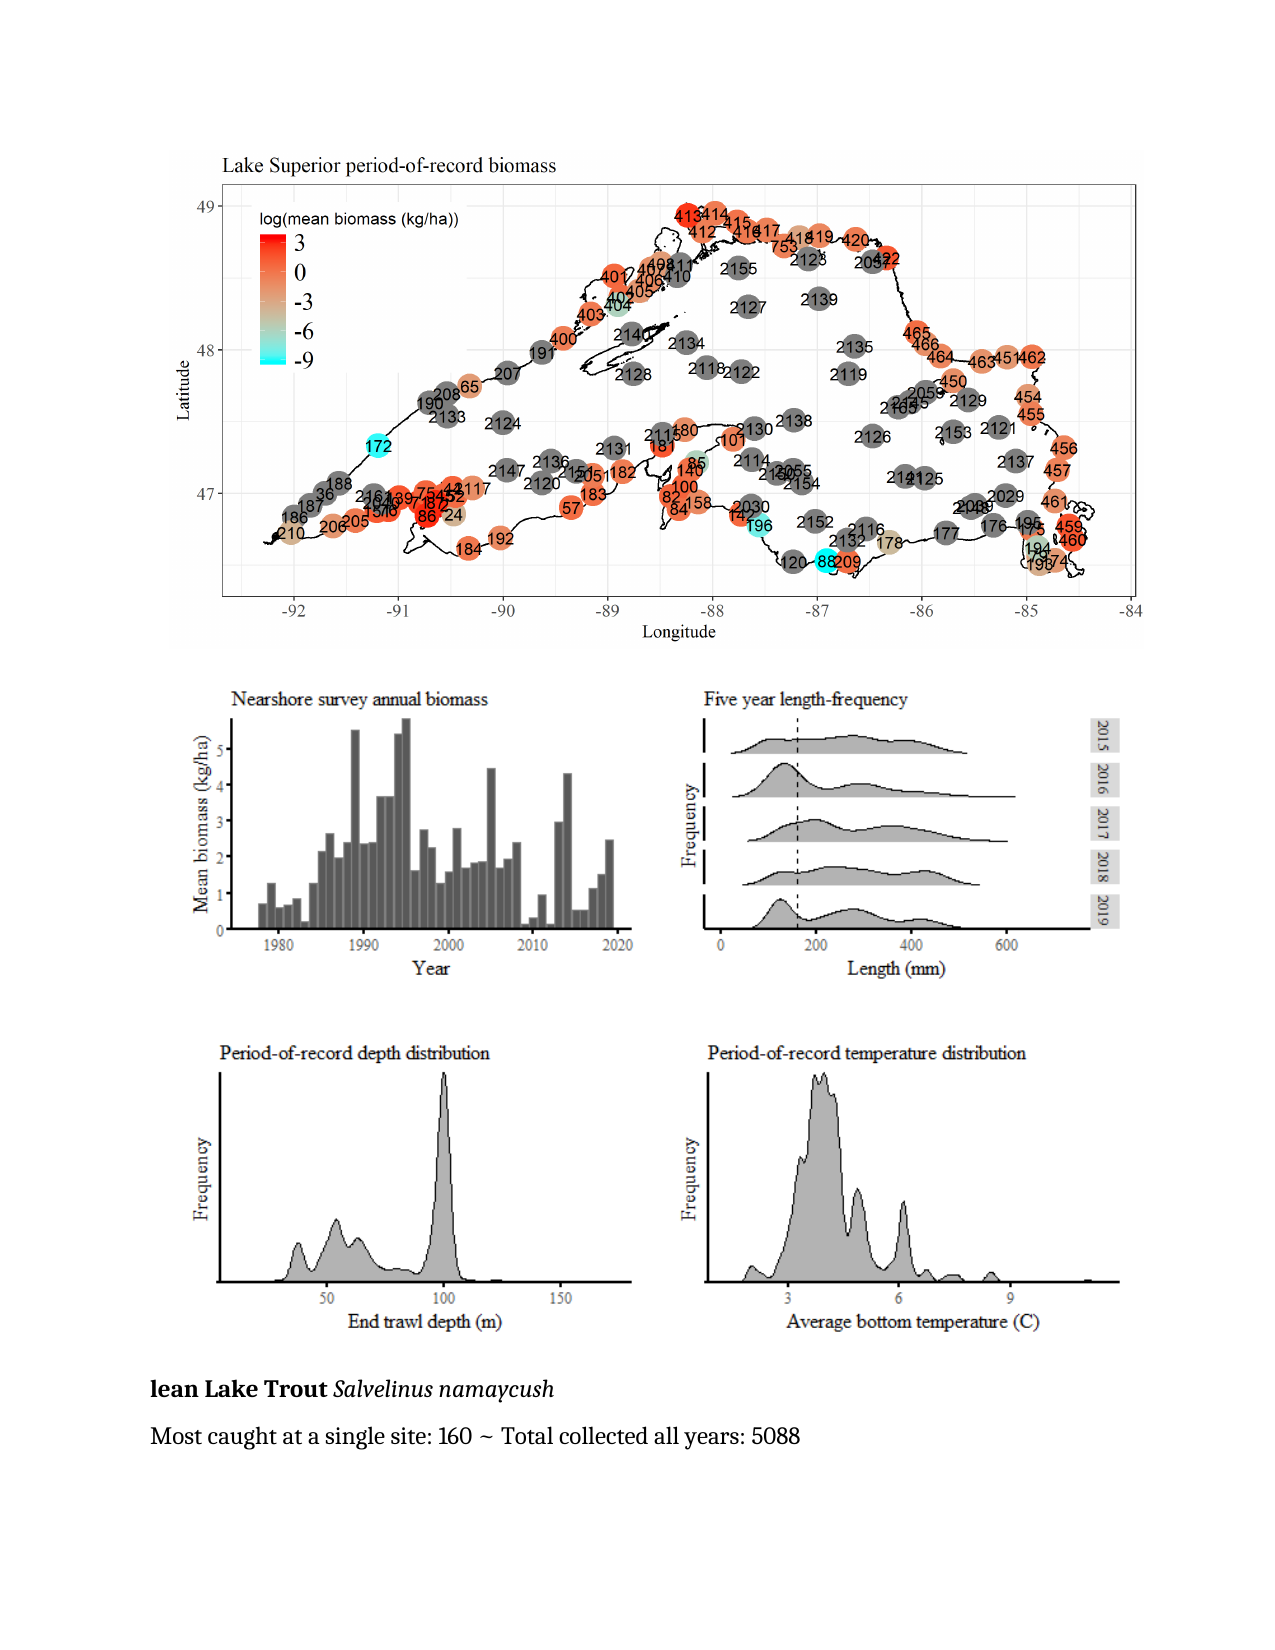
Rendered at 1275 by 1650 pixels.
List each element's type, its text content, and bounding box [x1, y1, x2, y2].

picture [168, 667, 1144, 1003]
text lean Lake Trout Salvelinus namaycush [150, 1375, 1125, 1403]
text Most caught at a single site: 160 ~ Total collected all years: 5088 [150, 1422, 1125, 1451]
picture [168, 1021, 1144, 1356]
picture [168, 150, 1144, 649]
